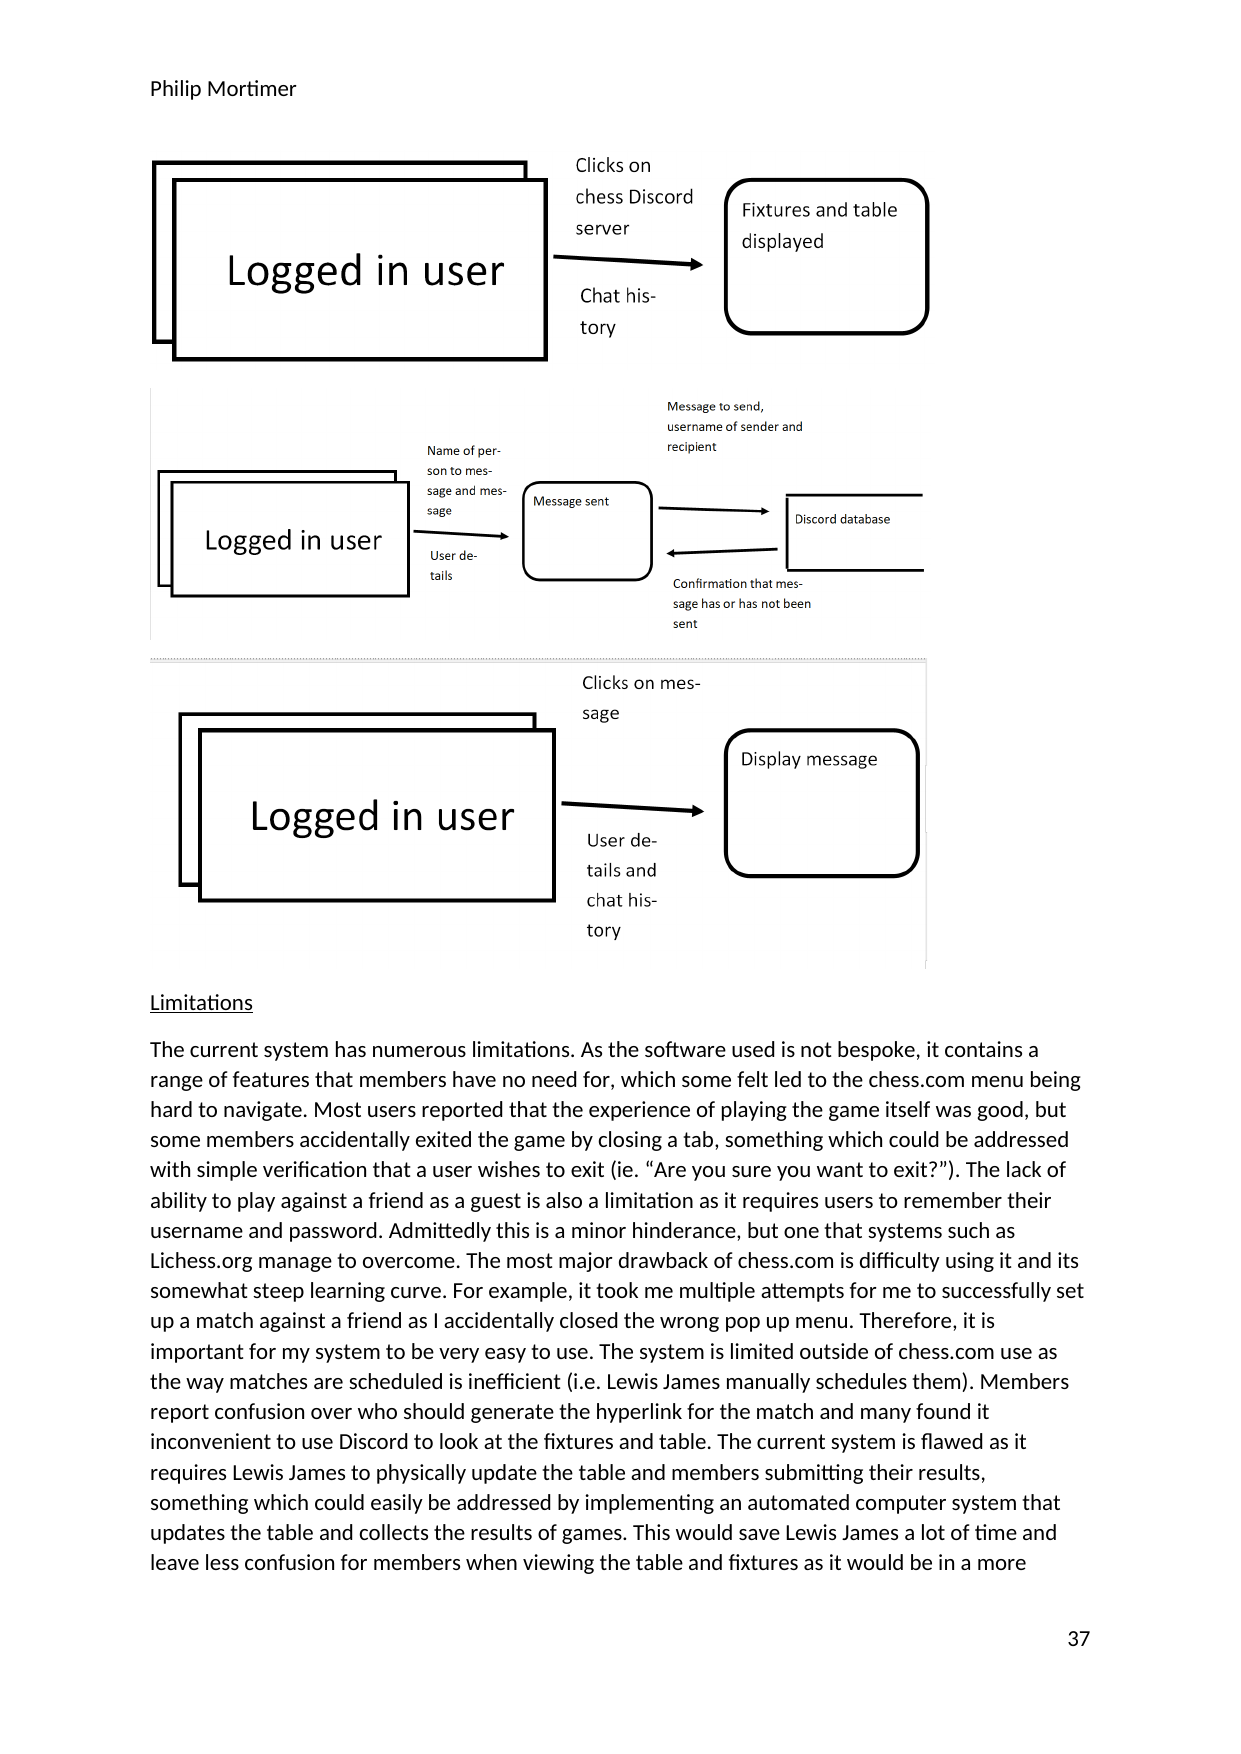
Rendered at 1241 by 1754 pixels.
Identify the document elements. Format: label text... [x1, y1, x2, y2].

picture [150, 150, 936, 370]
text Limitations [150, 988, 1090, 1016]
picture [150, 658, 928, 969]
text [150, 1035, 1090, 1576]
picture [150, 388, 932, 640]
